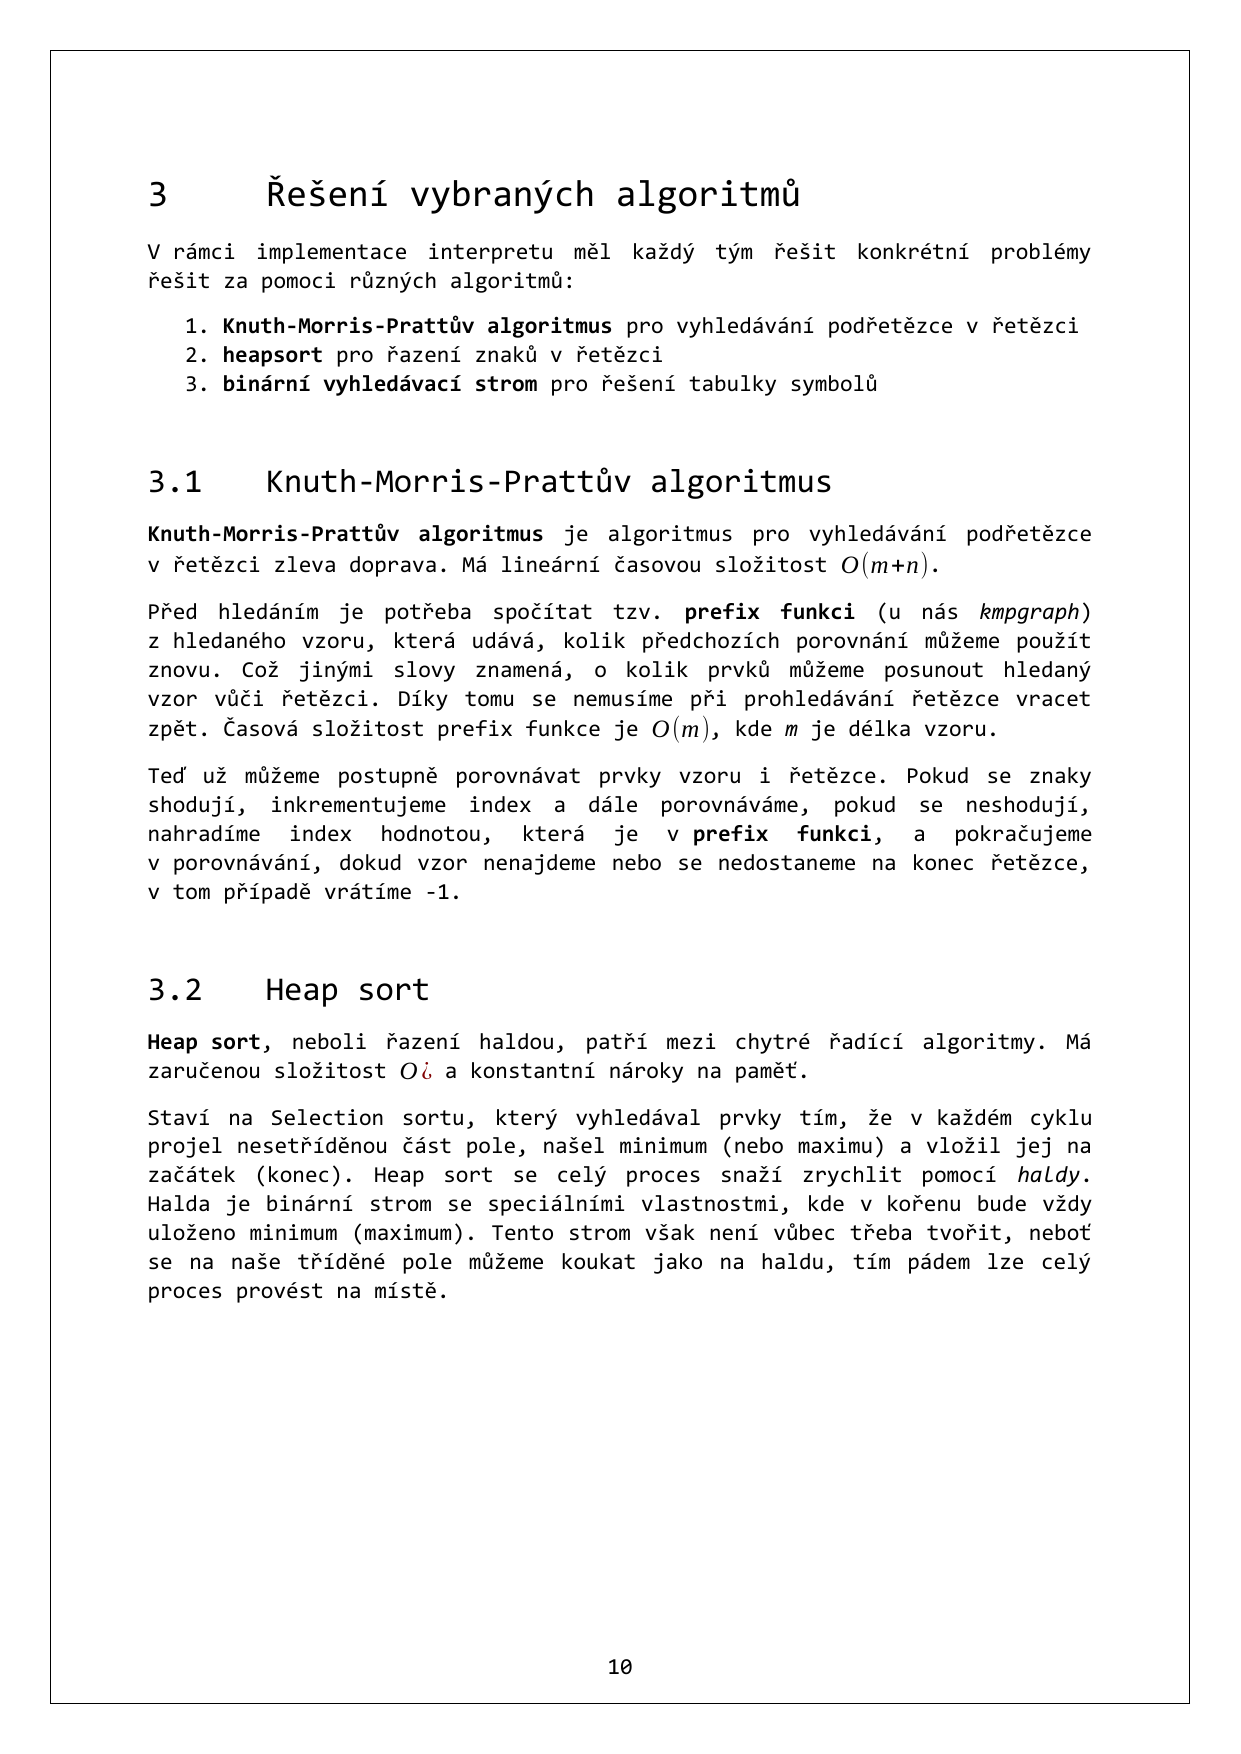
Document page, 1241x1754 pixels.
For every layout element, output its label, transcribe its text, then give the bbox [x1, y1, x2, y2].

list heapsort pro řazení znaků v řetězci [185, 342, 1093, 369]
subtitle Heap sort [147, 970, 1093, 1009]
text Knuth-Morris-Prattův algoritmus je algoritmus pro vyhledávání podřetězce v řetězci zleva doprava. Má lineární časovou složitost . [147, 521, 1093, 580]
subtitle Řešení vybraných algoritmů [147, 172, 1093, 216]
list binární vyhledávací strom pro řešení tabulky symbolů [185, 371, 1093, 398]
text Před hledáním je potřeba spočítat tzv. prefix funkci (u nás kmpgraph) z hledaného vzoru, která udává, kolik předchozích porovnání můžeme použít znovu. Což jinými slovy znamená, o kolik prvků můžeme posunout hledaný vzor vůči řetězci. Díky tomu se nemusíme při prohledávání řetězce vracet zpět. Časová složitost prefix funkce je , kde m je délka vzoru. [147, 598, 1093, 744]
text Heap sort, neboli řazení haldou, patří mezi chytré řadící algoritmy. Má zaručenou složitost a konstantní nároky na paměť. [147, 1029, 1093, 1085]
text V rámci implementace interpretu měl každý tým řešit konkrétní problémy řešit za pomoci různých algoritmů: [147, 238, 1093, 294]
list Knuth-Morris-Prattův algoritmus pro vyhledávání podřetězce v řetězci [185, 313, 1093, 340]
text Teď už můžeme postupně porovnávat prvky vzoru i řetězce. Pokud se znaky shodují, inkrementujeme index a dále porovnáváme, pokud se neshodují, nahradíme index hodnotou, která je v prefix funkci, a pokračujeme v porovnávání, dokud vzor nenajdeme nebo se nedostaneme na konec řetězce, v tom případě vrátíme -1. [147, 763, 1093, 906]
subtitle Knuth-Morris-Prattův algoritmus [147, 462, 1093, 501]
text Staví na Selection sortu, který vyhledával prvky tím, že v každém cyklu projel nesetříděnou část pole, našel minimum (nebo maximu) a vložil jej na začátek (konec). Heap sort se celý proces snaží zrychlit pomocí haldy. Halda je binární strom se speciálními vlastnostmi, kde v kořenu bude vždy uloženo minimum (maximum). Tento strom však není vůbec třeba tvořit, neboť se na naše tříděné pole můžeme koukat jako na haldu, tím pádem lze celý proces provést na místě. [147, 1104, 1093, 1304]
